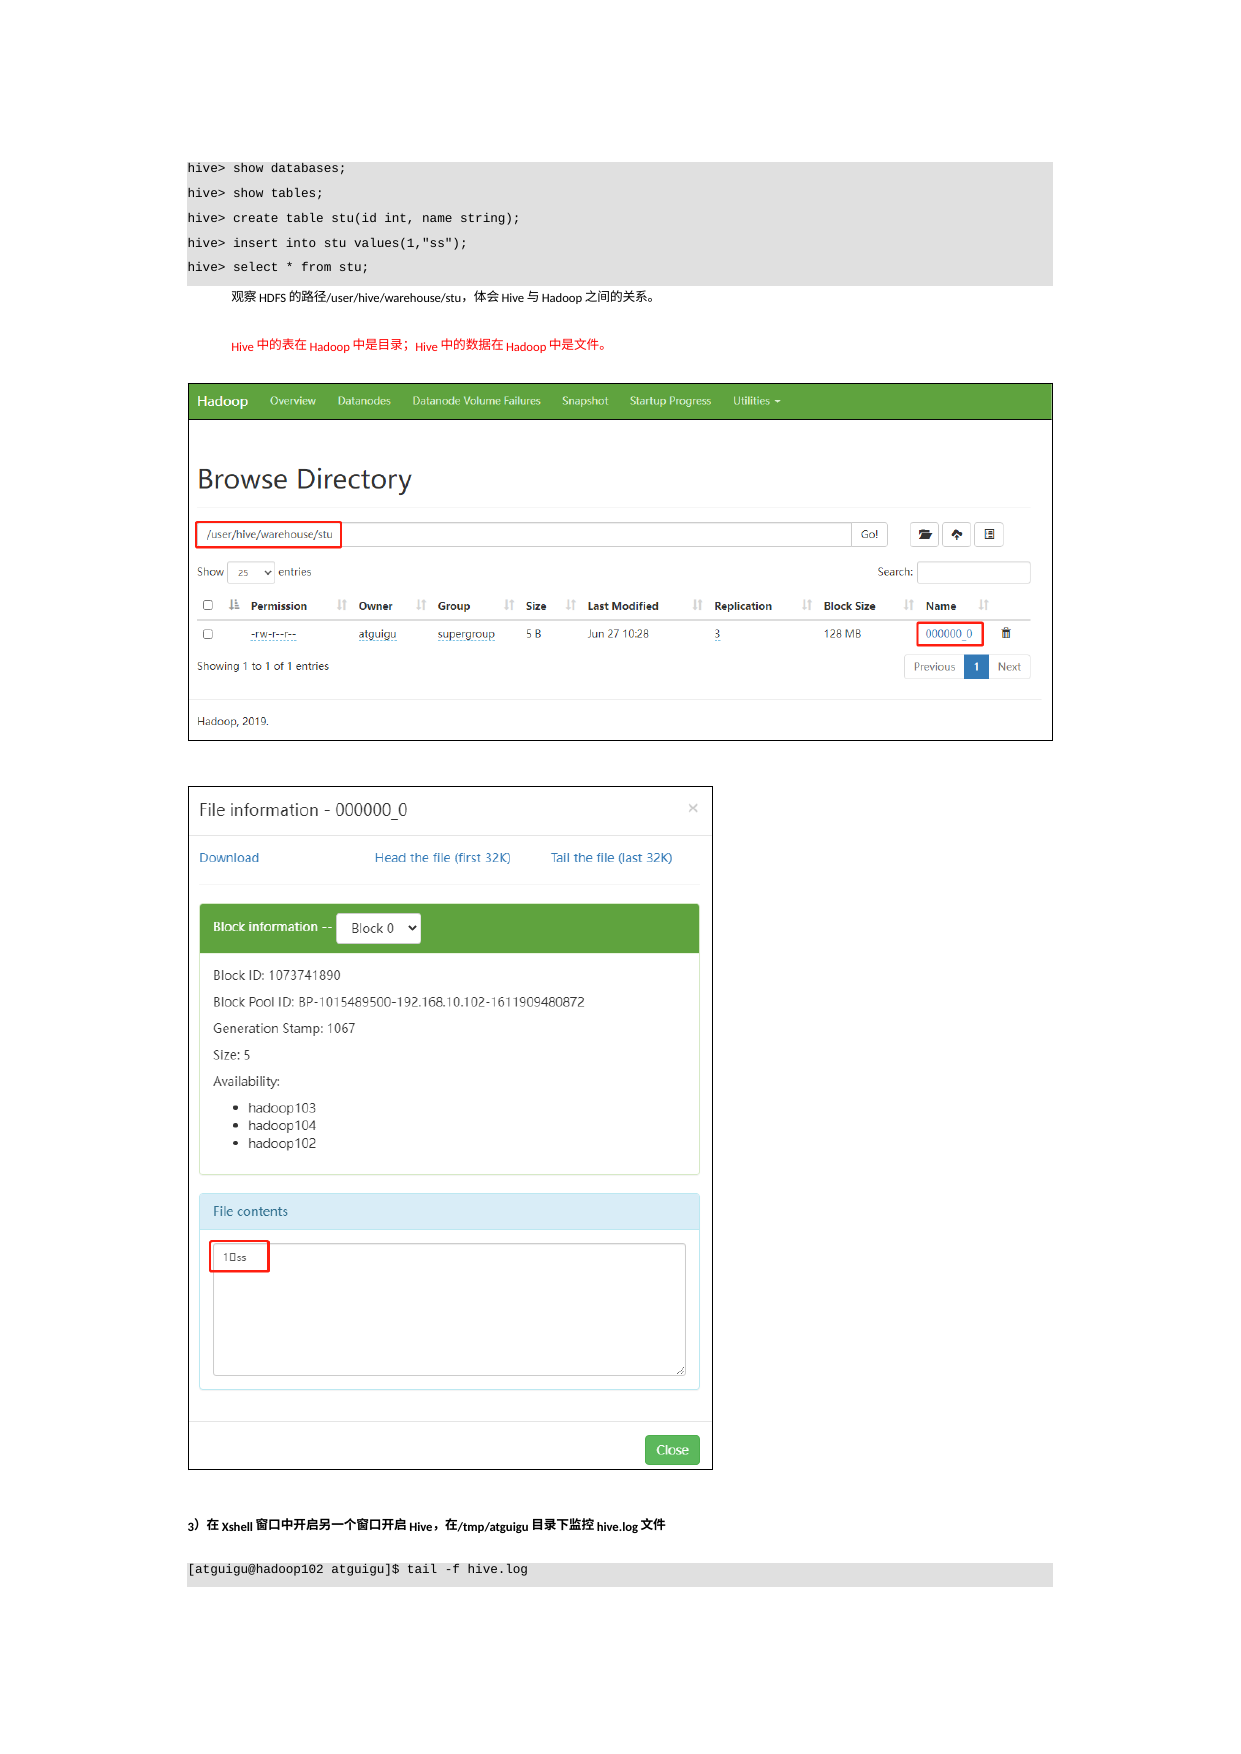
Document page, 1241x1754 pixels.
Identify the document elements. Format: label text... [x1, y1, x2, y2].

text Hive中的表在Hadoop中是目录；Hive中的数据在Hadoop中是文件。 [187, 334, 1053, 367]
text hive> create table stu(id int, name string); [187, 212, 1053, 236]
text 3）在Xshell窗口中开启另一个窗口开启Hive，在/tmp/atguigu目录下监控hive.log文件 [187, 1514, 1053, 1547]
text [atguigu@hadoop102 atguigu]$ tail -f hive.log [187, 1563, 1053, 1587]
text hive> show databases; [187, 162, 1053, 187]
text 观察HDFS的路径/user/hive/warehouse/stu，体会Hive与Hadoop之间的关系。 [187, 286, 1053, 318]
text hive> insert into stu values(1,"ss"); [187, 236, 1053, 261]
text hive> select * from stu; [187, 261, 1053, 286]
text hive> show tables; [187, 187, 1053, 212]
